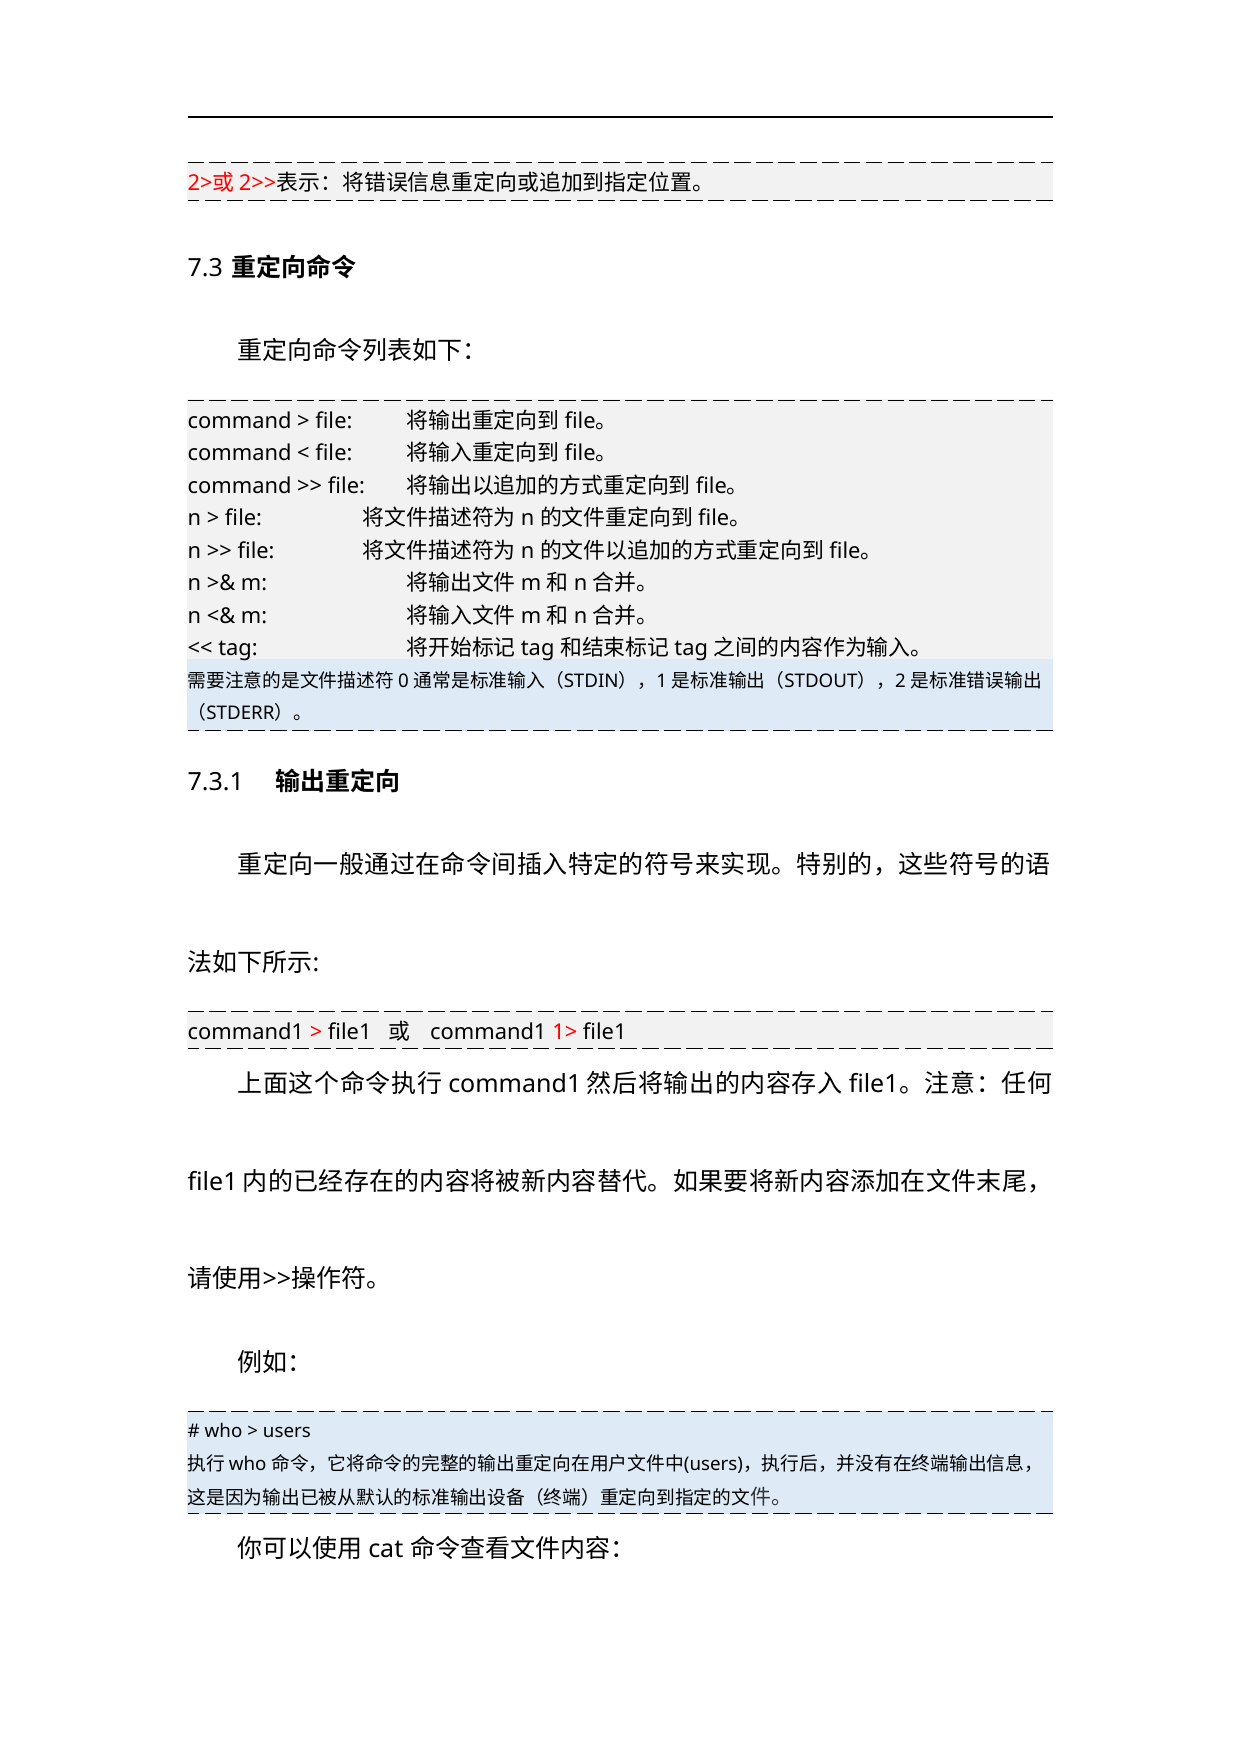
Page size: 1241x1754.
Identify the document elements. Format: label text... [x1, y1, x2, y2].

text command >> file: 将输出以追加的方式重定向到 file。 [187, 468, 1053, 500]
text command > file: 将输出重定向到 file。 [187, 399, 1053, 435]
text 你可以使用 cat 命令查看文件内容： [187, 1514, 1053, 1579]
text 例如： [187, 1328, 1053, 1393]
text command < file: 将输入重定向到 file。 [187, 435, 1053, 468]
text 执行who 命令，它将命令的完整的输出重定向在用户文件中(users)，执行后，并没有在终端输出信息，这是因为输出已被从默认的标准输出设备（终端）重定向到指定的文件。 [187, 1443, 1053, 1514]
text 上面这个命令执行command1然后将输出的内容存入file1。注意：任何file1内的已经存在的内容将被新内容替代。如果要将新内容添加在文件末尾，请使用>>操作符。 [187, 1049, 1053, 1309]
subtitle 输出重定向 [187, 747, 1053, 812]
text 重定向一般通过在命令间插入特定的符号来实现。特别的，这些符号的语法如下所示: [187, 830, 1053, 993]
text 需要注意的是文件描述符 0 通常是标准输入（STDIN），1 是标准输出（STDOUT），2 是标准错误输出（STDERR）。 [187, 659, 1053, 731]
text << tag: 将开始标记 tag 和结束标记 tag 之间的内容作为输入。 [187, 630, 1053, 659]
text n > file: 将文件描述符为 n 的文件重定向到 file。 [187, 500, 1053, 533]
text command1 > file1 或 command1 1> file1 [187, 1011, 1053, 1049]
text 重定向命令列表如下： [187, 316, 1053, 381]
text n >> file: 将文件描述符为 n 的文件以追加的方式重定向到 file。 [187, 533, 1053, 565]
subtitle 重定向命令 [187, 233, 1053, 298]
text # who > users [187, 1411, 1053, 1443]
text 2>或2>>表示：将错误信息重定向或追加到指定位置。 [187, 162, 1053, 201]
text n <& m: 将输入文件 m 和 n 合并。 [187, 598, 1053, 630]
text n >& m: 将输出文件 m 和 n 合并。 [187, 565, 1053, 598]
